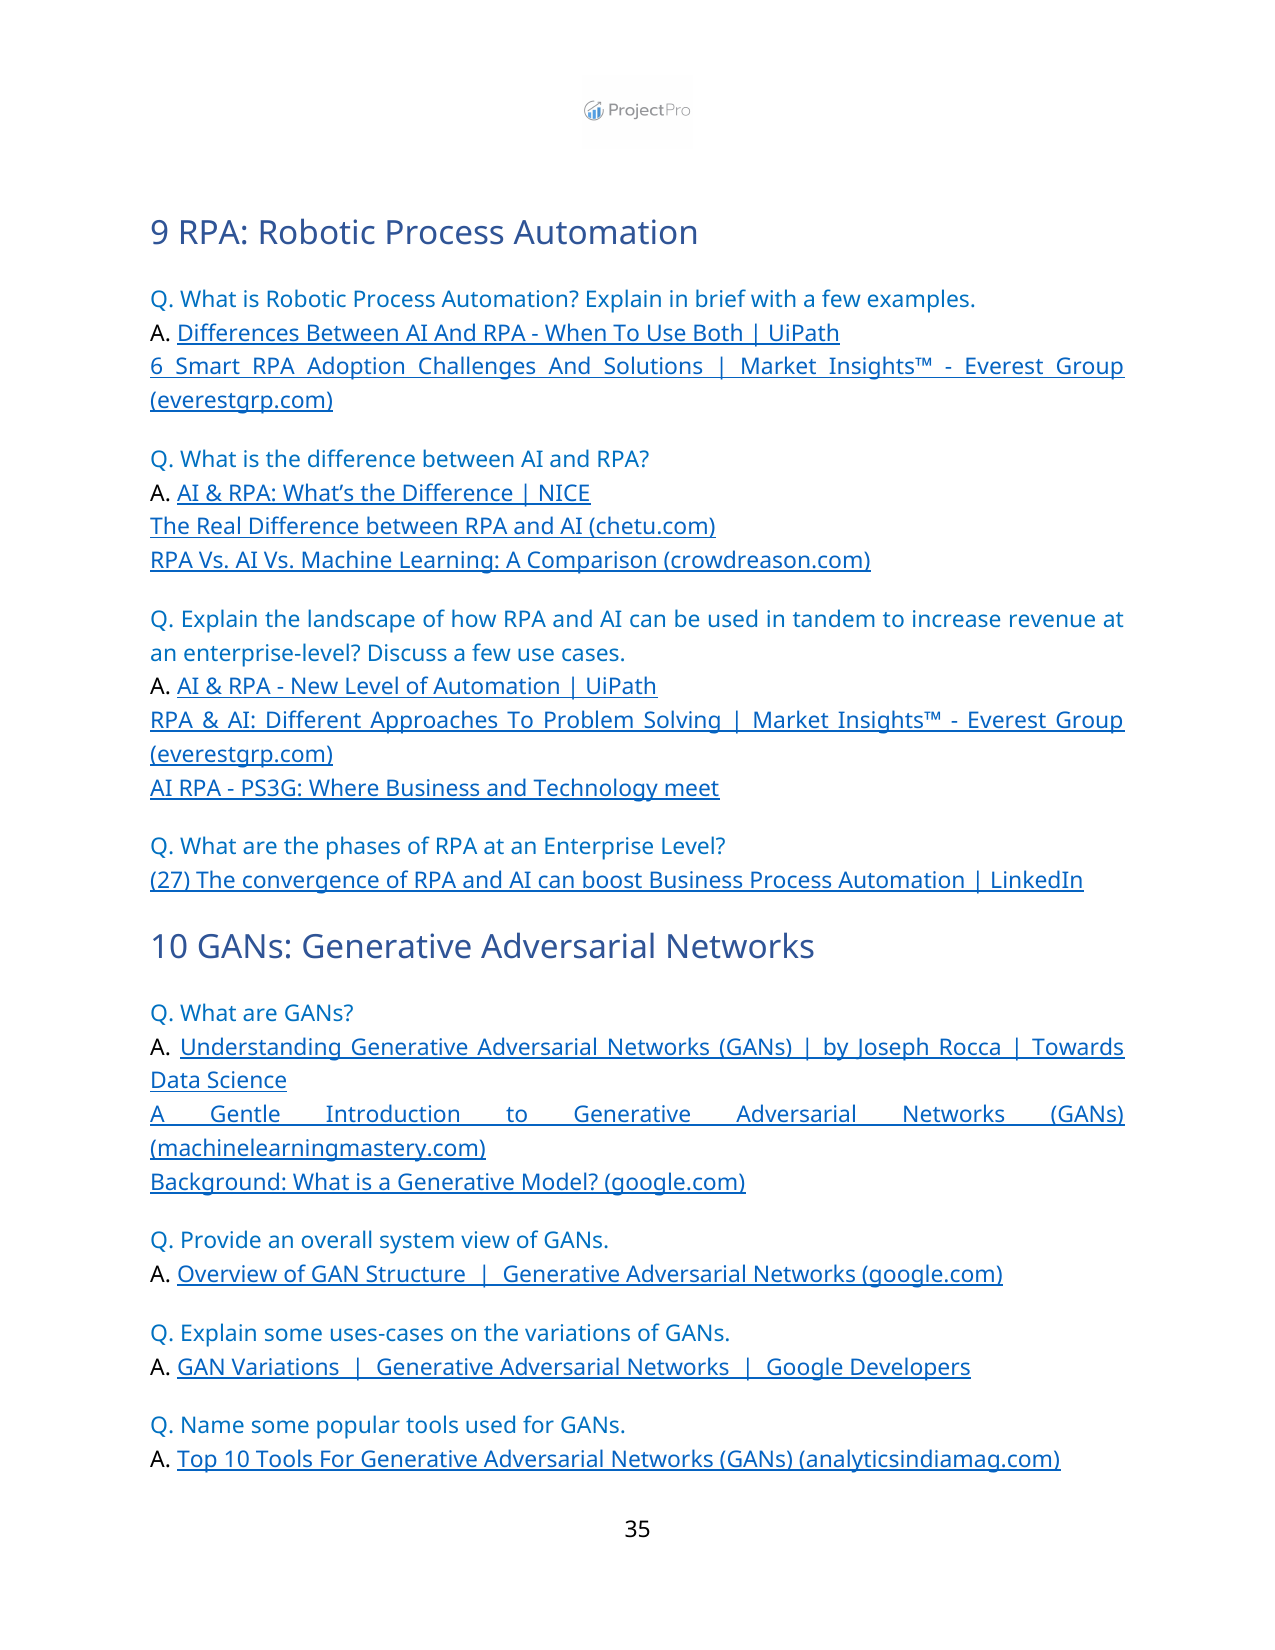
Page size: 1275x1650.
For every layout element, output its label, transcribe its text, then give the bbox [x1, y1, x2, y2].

subtitle 9 RPA: Robotic Process Automation [150, 209, 1125, 254]
text A. AI & RPA: What’s the Difference | NICE The Real Difference between RPA and AI (chetu.com) RPA Vs. AI Vs. Machine Learning: A Comparison (crowdreason.com) [150, 476, 1125, 575]
text A. Understanding Generative Adversarial Networks (GANs) | by Joseph Rocca | Towards Data Science A Gentle Introduction to Generative Adversarial Networks (GANs) (machinelearningmastery.com) Background: What is a Generative Model? (google.com) [150, 1126, 1125, 1197]
text A. AI & RPA - New Level of Automation | UiPath RPA & AI: Different Approaches To Problem Solving | Market Insights™ - Everest Group (everestgrp.com) AI RPA - PS3G: Where Business and Technology meet [150, 732, 1125, 803]
text A. Understanding Generative Adversarial Networks (GANs) | by Joseph Rocca | Towards Data Science A Gentle Introduction to Generative Adversarial Networks (GANs) (machinelearningmastery.com) Background: What is a Generative Model? (google.com) [150, 1030, 1125, 1124]
subtitle Q. Name some popular tools used for GANs. [150, 1409, 1125, 1440]
text A. Differences Between AI And RPA - When To Use Both | UiPath 6 Smart RPA Adoption Challenges And Solutions | Market Insights™ - Everest Group (everestgrp.com) [150, 316, 1125, 377]
subtitle 10 GANs: Generative Adversarial Networks [150, 923, 1125, 968]
picture [582, 75, 693, 149]
text A. Overview of GAN Structure | Generative Adversarial Networks (google.com) [150, 1258, 1125, 1289]
text A. GAN Variations | Generative Adversarial Networks | Google Developers [150, 1350, 1125, 1382]
subtitle Q. Explain the landscape of how RPA and AI can be used in tandem to increase revenue at an enterprise-level? Discuss a few use cases. [150, 603, 1125, 668]
text (27) The convergence of RPA and AI can boost Business Process Automation | LinkedIn [150, 864, 1125, 895]
subtitle Q. Provide an overall system view of GANs. [150, 1224, 1125, 1255]
text A. Differences Between AI And RPA - When To Use Both | UiPath 6 Smart RPA Adoption Challenges And Solutions | Market Insights™ - Everest Group (everestgrp.com) [150, 378, 1125, 415]
text A. Top 10 Tools For Generative Adversarial Networks (GANs) (analyticsindiamag.com) [150, 1443, 1125, 1474]
subtitle Q. What are GANs? [150, 997, 1125, 1028]
subtitle Q. What is the difference between AI and RPA? [150, 443, 1125, 474]
text A. AI & RPA - New Level of Automation | UiPath RPA & AI: Different Approaches To Problem Solving | Market Insights™ - Everest Group (everestgrp.com) AI RPA - PS3G: Where Business and Technology meet [150, 670, 1125, 730]
subtitle Q. What are the phases of RPA at an Enterprise Level? [150, 830, 1125, 861]
subtitle Q. What is Robotic Process Automation? Explain in brief with a few examples. [150, 283, 1125, 314]
subtitle Q. Explain some uses-cases on the variations of GANs. [150, 1317, 1125, 1348]
